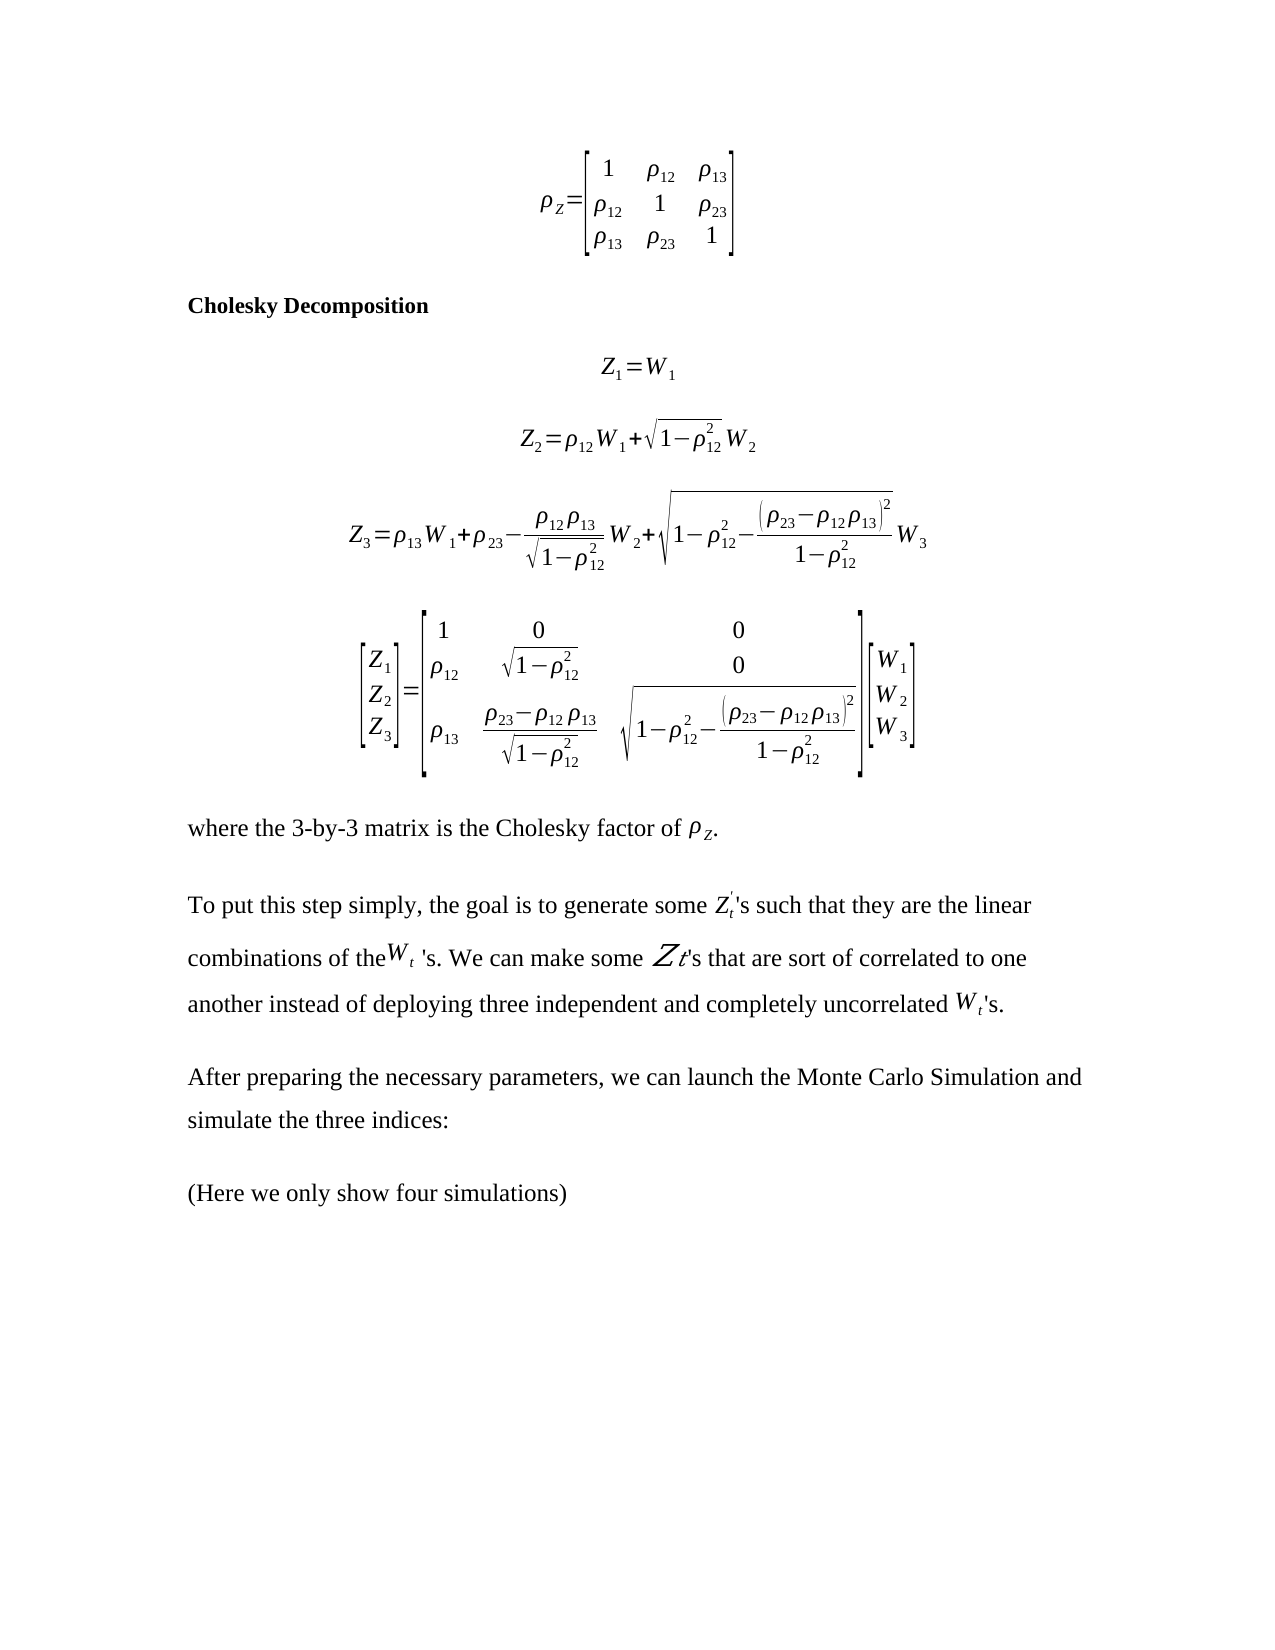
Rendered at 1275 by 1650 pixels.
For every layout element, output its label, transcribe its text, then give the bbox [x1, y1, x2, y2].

text (Here we only show four simulations) [187, 1178, 1087, 1206]
text To put this step simply, the goal is to generate some 's such that they are the linear combinations of the 's. We can make some 𝑍𝑡's that are sort of correlated to one another instead of deploying three independent and completely uncorrelated 's. [187, 887, 1087, 1019]
text Cholesky Decomposition [187, 292, 1087, 318]
text After preparing the necessary parameters, we can launch the Monte Carlo Simulation and simulate the three indices: [187, 1062, 1087, 1134]
text where the 3-by-3 matrix is the Cholesky factor of . [187, 812, 1087, 843]
